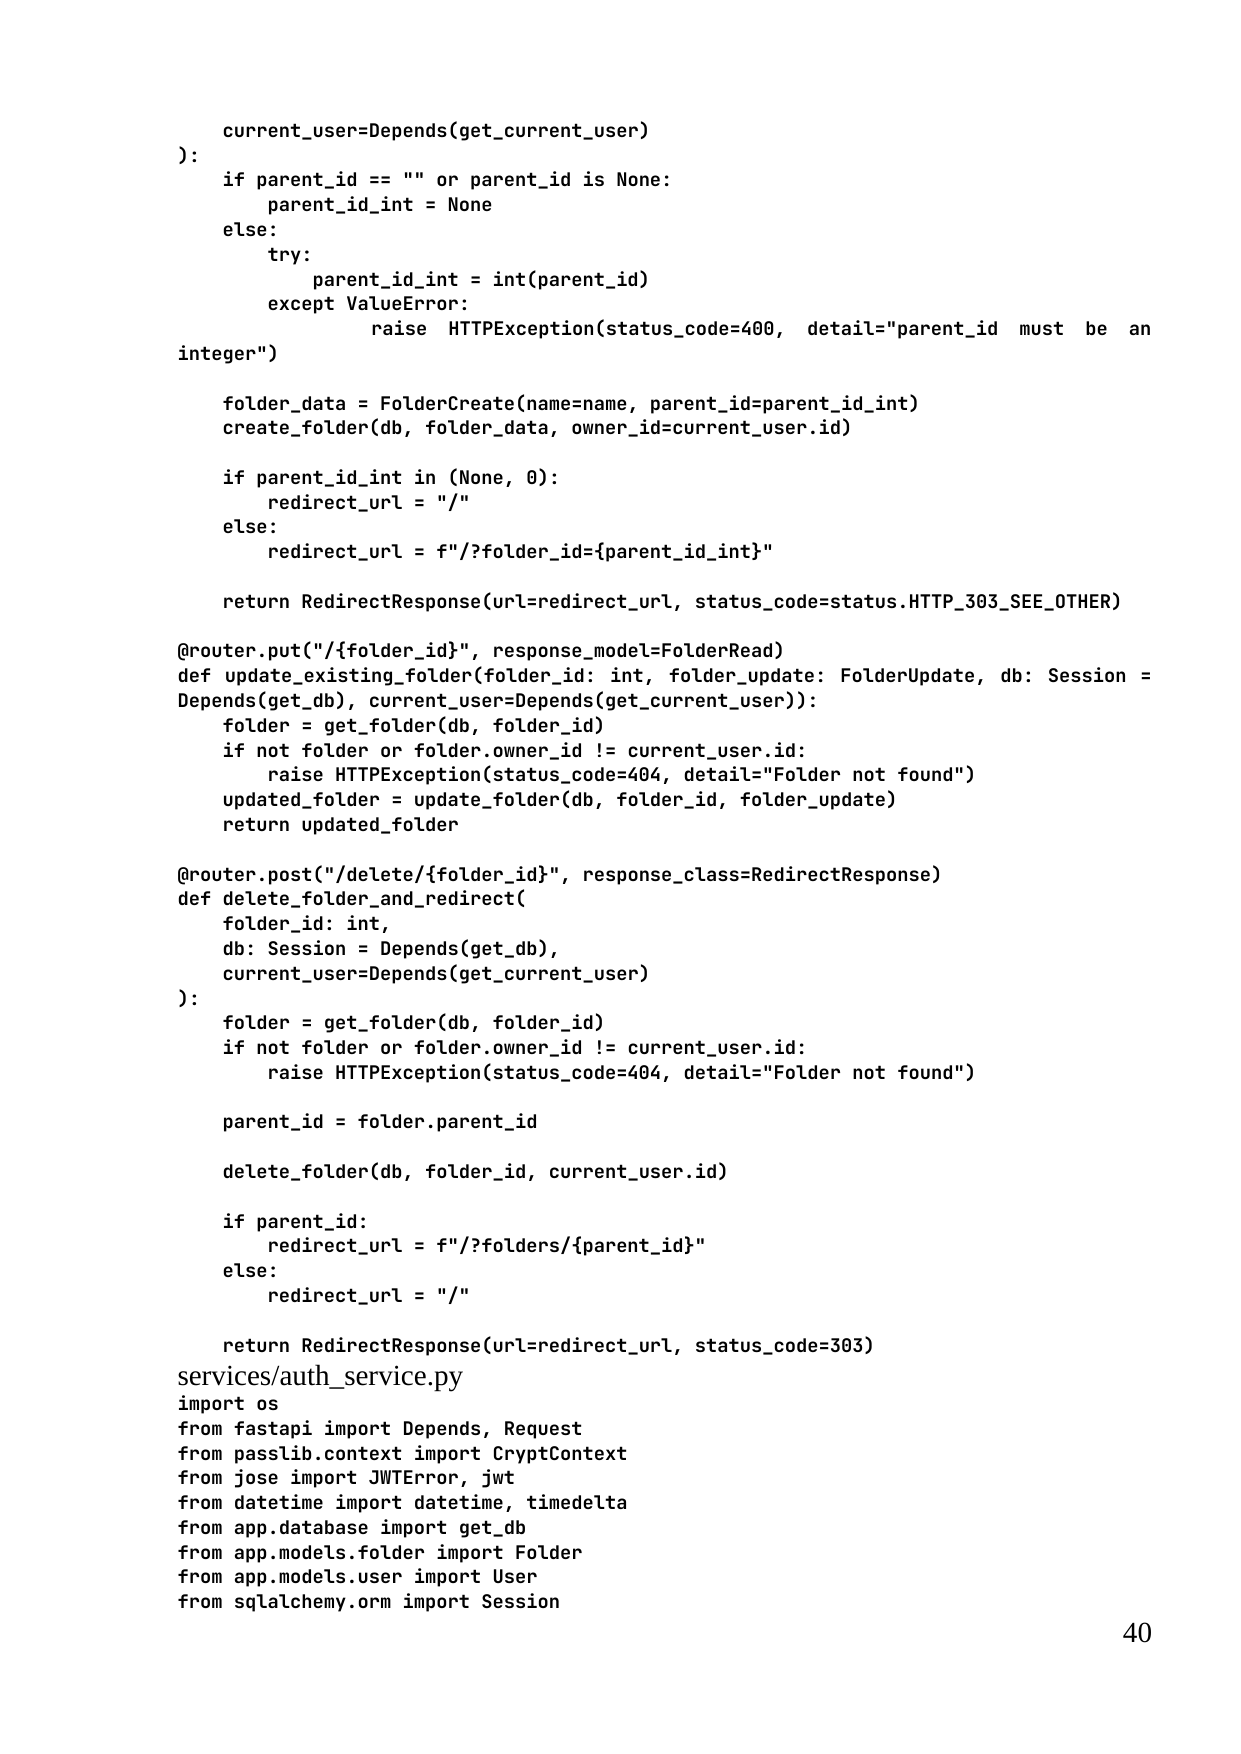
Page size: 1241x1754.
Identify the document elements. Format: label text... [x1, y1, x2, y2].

text folder_data = FolderCreate(name=name, parent_id=parent_id_int) [177, 391, 1152, 416]
text delete_folder(db, folder_id, current_user.id) [177, 1159, 1152, 1184]
text current_user=Depends(get_current_user) [177, 961, 1152, 986]
text parent_id_int = int(parent_id) [177, 267, 1152, 292]
text redirect_url = f"/?folder_id={parent_id_int}" [177, 539, 1152, 564]
text from jose import JWTError, jwt [177, 1466, 1152, 1490]
text redirect_url = "/" [177, 1283, 1152, 1308]
text if parent_id == "" or parent_id is None: [177, 168, 1152, 192]
text from app.models.folder import Folder [177, 1540, 1152, 1565]
text if parent_id: [177, 1209, 1152, 1234]
text folder = get_folder(db, folder_id) [177, 713, 1152, 738]
text ): [177, 986, 1152, 1011]
text ): [177, 143, 1152, 168]
text else: [177, 515, 1152, 539]
text raise HTTPException(status_code=404, detail="Folder not found") [177, 763, 1152, 787]
text redirect_url = f"/?folders/{parent_id}" [177, 1234, 1152, 1258]
text return updated_folder [177, 812, 1152, 837]
text else: [177, 217, 1152, 242]
text folder = get_folder(db, folder_id) [177, 1011, 1152, 1035]
text parent_id = folder.parent_id [177, 1110, 1152, 1134]
text updated_folder = update_folder(db, folder_id, folder_update) [177, 787, 1152, 812]
text if parent_id_int in (None, 0): [177, 465, 1152, 490]
text parent_id_int = None [177, 192, 1152, 217]
text current_user=Depends(get_current_user) [177, 118, 1152, 143]
text from app.database import get_db [177, 1515, 1152, 1540]
text except ValueError: [177, 292, 1152, 316]
text folder_id: int, [177, 911, 1152, 936]
text from fastapi import Depends, Request [177, 1416, 1152, 1441]
text if not folder or folder.owner_id != current_user.id: [177, 738, 1152, 763]
text def update_existing_folder(folder_id: int, folder_update: FolderUpdate, db: Session = Depends(get_db), current_user=Depends(get_current_user)): [177, 663, 1152, 713]
text raise HTTPException(status_code=404, detail="Folder not found") [177, 1060, 1152, 1085]
text from passlib.context import CryptContext [177, 1441, 1152, 1466]
text db: Session = Depends(get_db), [177, 936, 1152, 961]
text return RedirectResponse(url=redirect_url, status_code=status.HTTP_303_SEE_OTHER) [177, 589, 1152, 614]
text @router.post("/delete/{folder_id}", response_class=RedirectResponse) [177, 862, 1152, 887]
text return RedirectResponse(url=redirect_url, status_code=303) [177, 1333, 1152, 1358]
text services/auth_service.py [177, 1358, 1152, 1391]
text from datetime import datetime, timedelta [177, 1490, 1152, 1515]
text @router.put("/{folder_id}", response_model=FolderRead) [177, 639, 1152, 663]
text raise HTTPException(status_code=400, detail="parent_id must be an integer") [177, 316, 1152, 366]
text else: [177, 1258, 1152, 1283]
text def delete_folder_and_redirect( [177, 887, 1152, 911]
text from sqlalchemy.orm import Session [177, 1589, 1152, 1614]
text redirect_url = "/" [177, 490, 1152, 515]
text from app.models.user import User [177, 1565, 1152, 1589]
text try: [177, 242, 1152, 267]
text import os [177, 1391, 1152, 1416]
text if not folder or folder.owner_id != current_user.id: [177, 1035, 1152, 1060]
text create_folder(db, folder_data, owner_id=current_user.id) [177, 416, 1152, 440]
